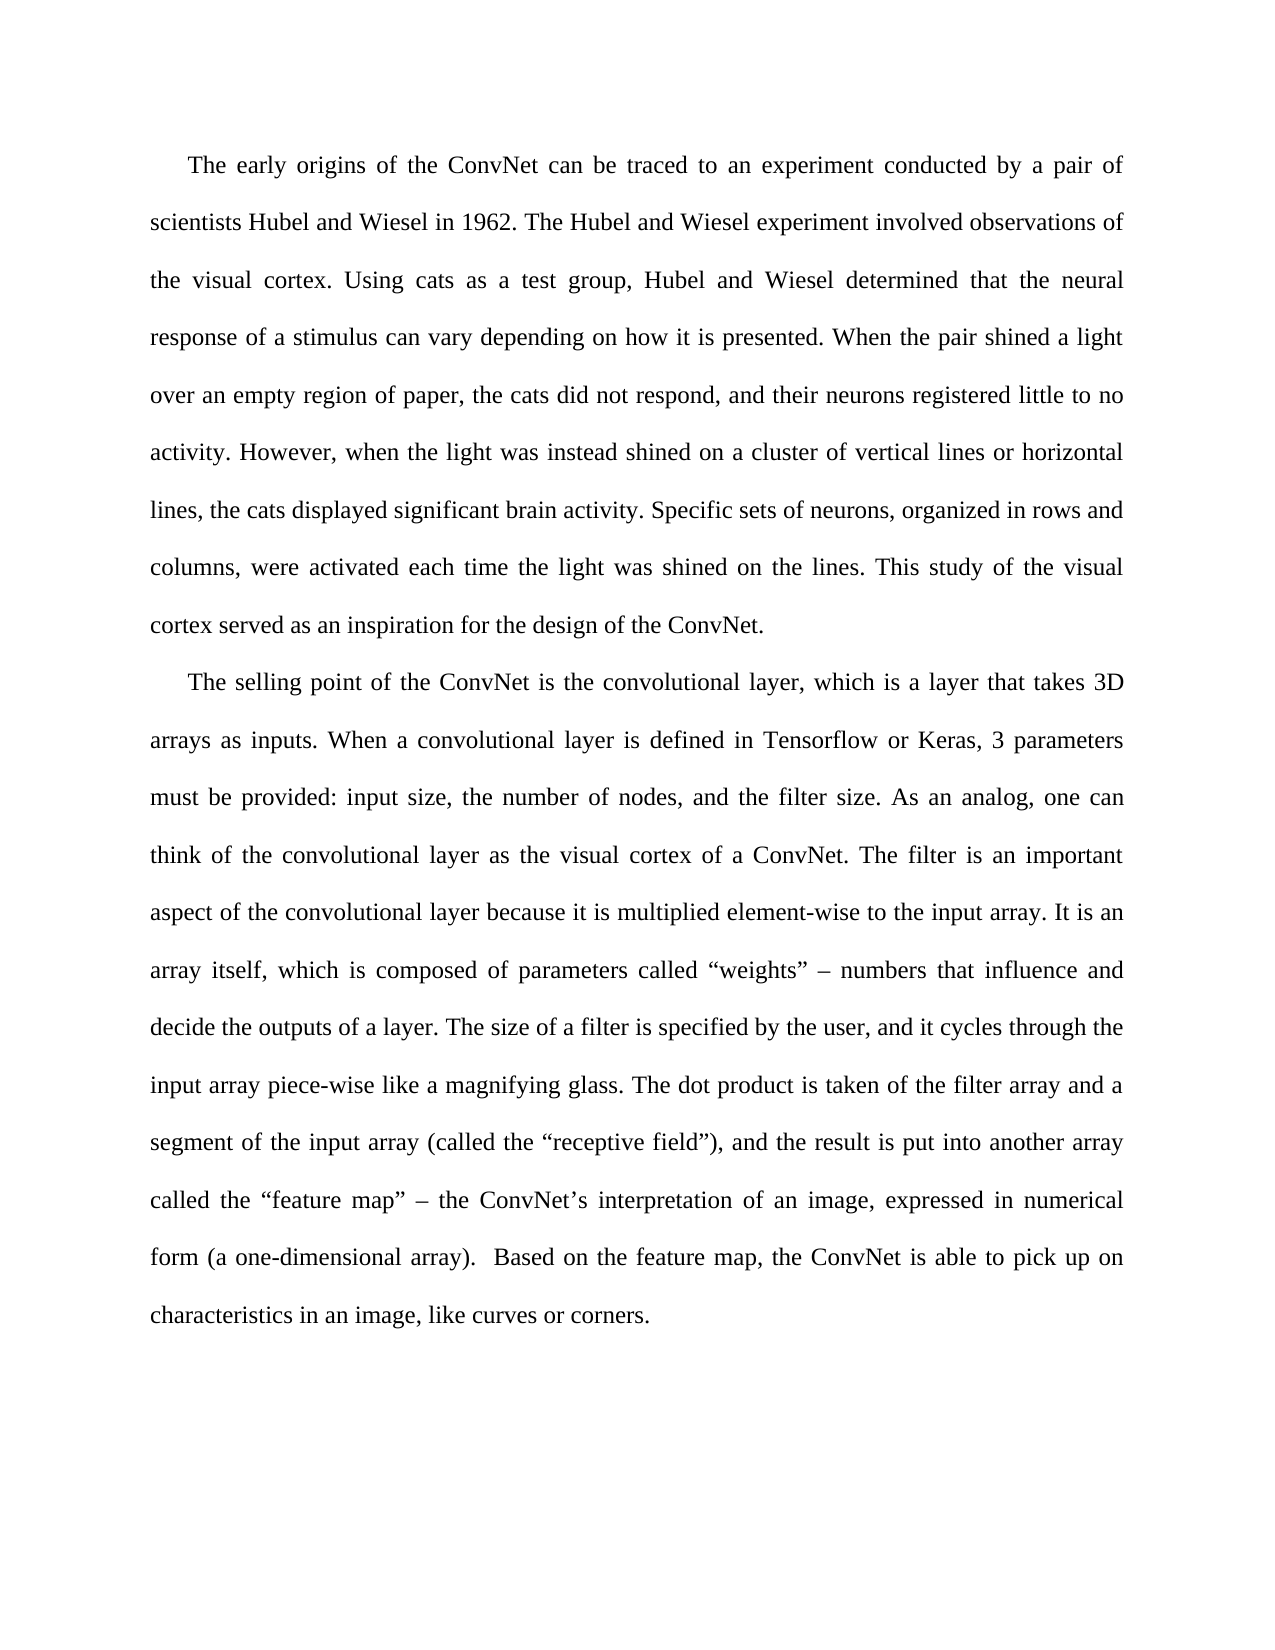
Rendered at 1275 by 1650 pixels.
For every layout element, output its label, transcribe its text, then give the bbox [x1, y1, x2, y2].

text The early origins of the ConvNet can be traced to an experiment conducted by a pair of scientists Hubel and Wiesel in 1962. The Hubel and Wiesel experiment involved observations of the visual cortex. Using cats as a test group, Hubel and Wiesel determined that the neural response of a stimulus can vary depending on how it is presented. When the pair shined a light over an empty region of paper, the cats did not respond, and their neurons registered little to no activity. However, when the light was instead shined on a cluster of vertical lines or horizontal lines, the cats displayed significant brain activity. Specific sets of neurons, organized in rows and columns, were activated each time the light was shined on the lines. This study of the visual cortex served as an inspiration for the design of the ConvNet. [150, 150, 1125, 639]
text The selling point of the ConvNet is the convolutional layer, which is a layer that takes 3D arrays as inputs. When a convolutional layer is defined in Tensorflow or Keras, 3 parameters must be provided: input size, the number of nodes, and the filter size. As an analog, one can think of the convolutional layer as the visual cortex of a ConvNet. The filter is an important aspect of the convolutional layer because it is multiplied element-wise to the input array. It is an array itself, which is composed of parameters called “weights” – numbers that influence and decide the outputs of a layer. The size of a filter is specified by the user, and it cycles through the input array piece-wise like a magnifying glass. The dot product is taken of the filter array and a segment of the input array (called the “receptive field”), and the result is put into another array called the “feature map” – the ConvNet’s interpretation of an image, expressed in numerical form (a one-dimensional array). Based on the feature map, the ConvNet is able to pick up on characteristics in an image, like curves or corners. [150, 667, 1125, 1329]
